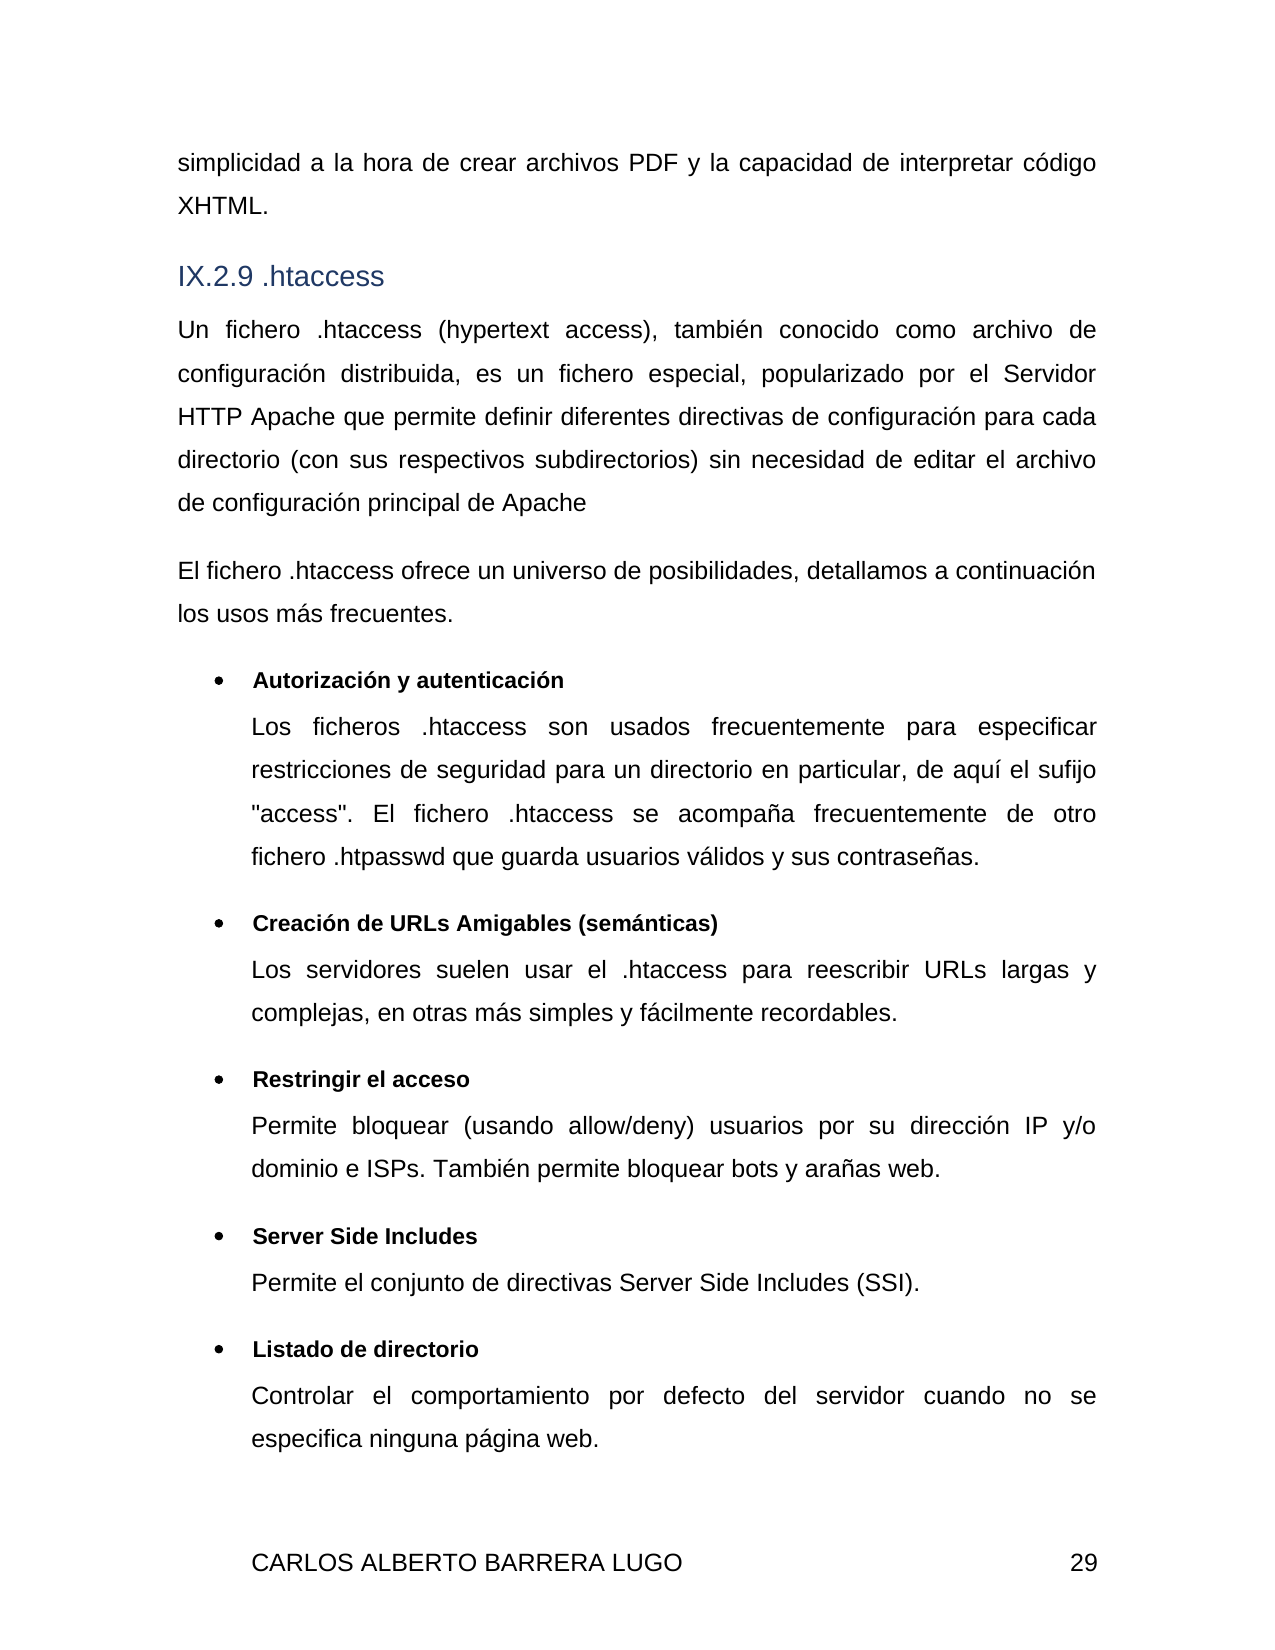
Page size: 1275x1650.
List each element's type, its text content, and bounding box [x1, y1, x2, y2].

text Permite el conjunto de directivas Server Side Includes (SSI). [177, 1268, 1098, 1296]
text Los ficheros .htaccess son usados frecuentemente para especificar restricciones de seguridad para un directorio en particular, de aquí el sufijo "access". El fichero .htaccess se acompaña frecuentemente de otro fichero .htpasswd que guarda usuarios válidos y sus contraseñas. [251, 712, 1098, 871]
text Los servidores suelen usar el .htaccess para reescribir URLs largas y complejas, en otras más simples y fácilmente recordables. [251, 955, 1098, 1027]
list Listado de directorio [215, 1336, 1098, 1362]
list Server Side Includes [215, 1223, 1098, 1249]
list Autorización y autenticación [215, 667, 1098, 694]
subtitle IX.2.9 .htaccess [177, 259, 1098, 292]
text El fichero .htaccess ofrece un universo de posibilidades, detallamos a continuación los usos más frecuentes. [177, 556, 1098, 628]
list Restringir el acceso [215, 1066, 1098, 1093]
list Creación de URLs Amigables (semánticas) [215, 910, 1098, 936]
text Permite bloquear (usando allow/deny) usuarios por su dirección IP y/o dominio e ISPs. También permite bloquear bots y arañas web. [251, 1111, 1098, 1183]
text Controlar el comportamiento por defecto del servidor cuando no se especifica ninguna página web. [251, 1381, 1098, 1453]
text Un fichero .htaccess (hypertext access), también conocido como archivo de configuración distribuida, es un fichero especial, popularizado por el Servidor HTTP Apache que permite definir diferentes directivas de configuración para cada directorio (con sus respectivos subdirectorios) sin necesidad de editar el archivo de configuración principal de Apache [177, 315, 1098, 517]
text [177, 148, 1098, 219]
